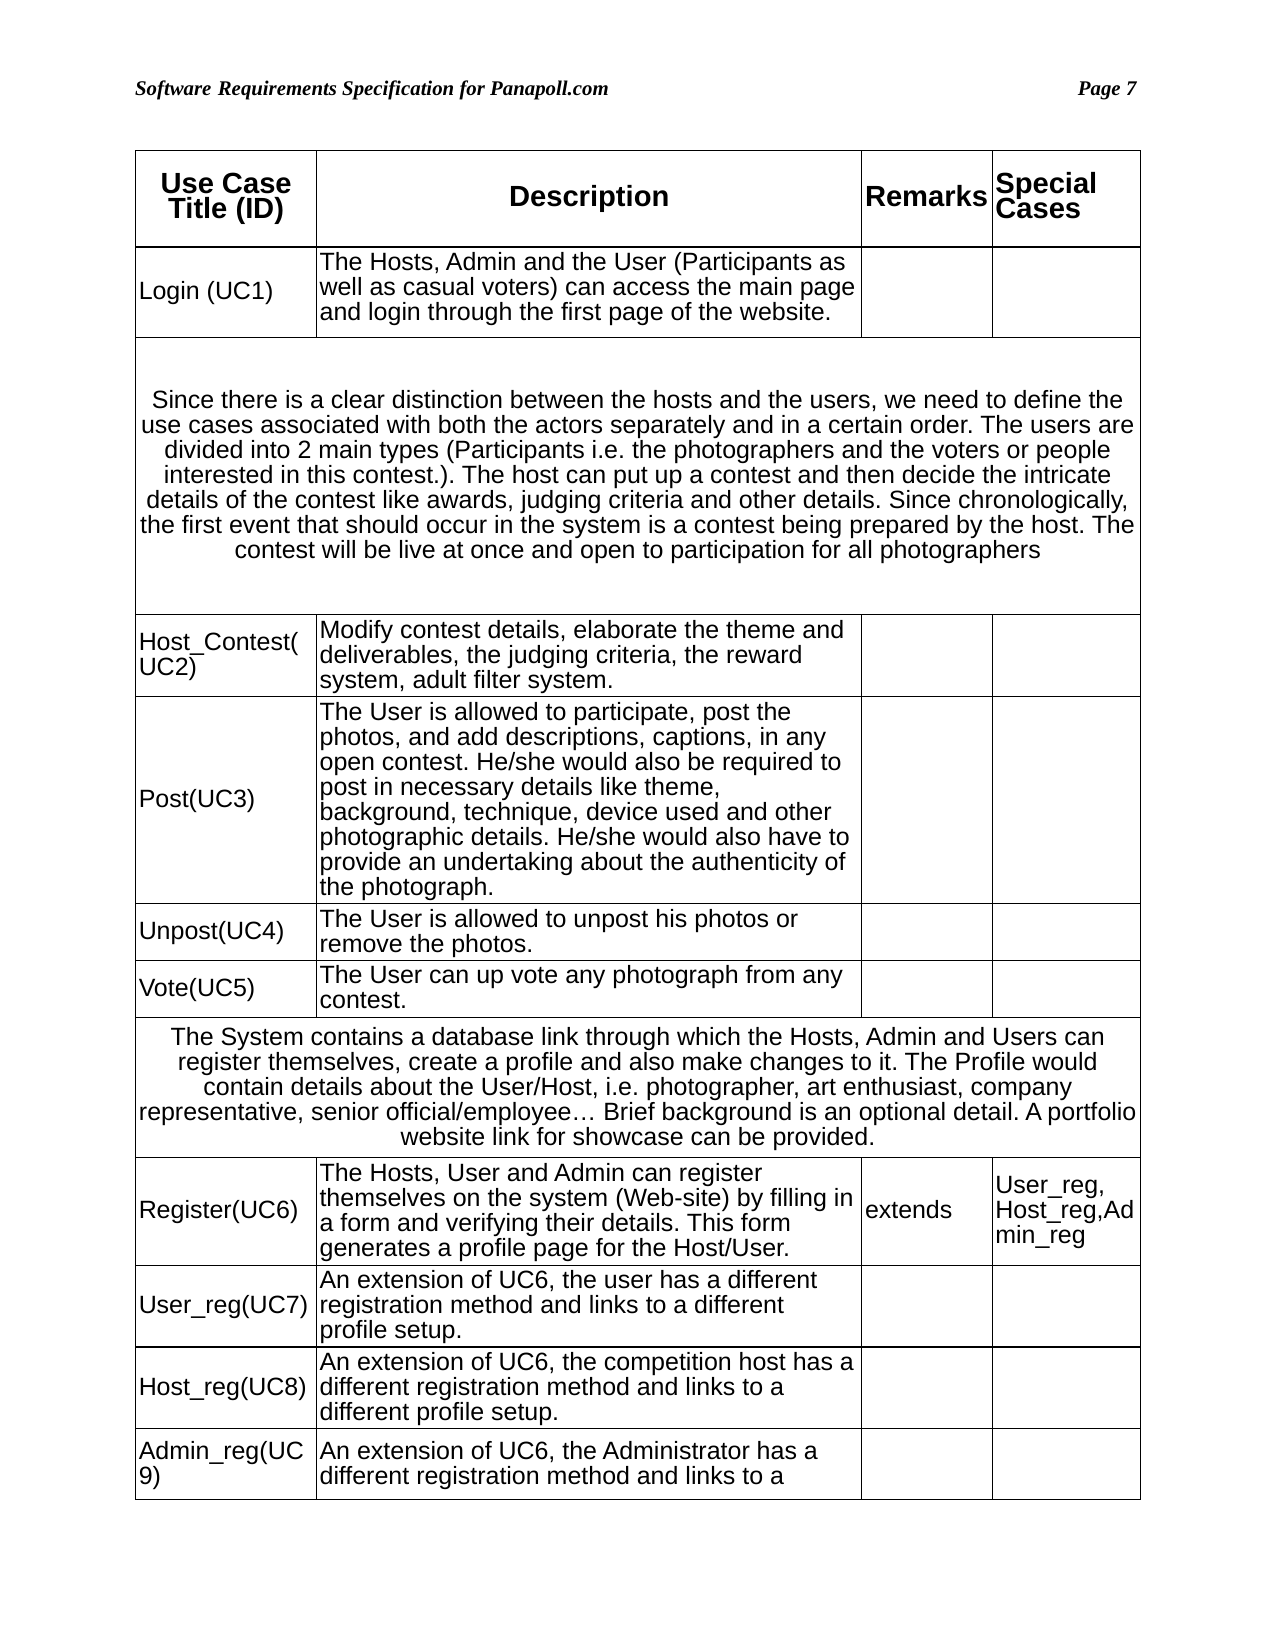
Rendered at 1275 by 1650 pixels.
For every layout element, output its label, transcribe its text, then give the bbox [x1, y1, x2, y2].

table_cell An extension of UC6, the competition host has a different registration method and links to a different profile setup. [317, 1348, 861, 1428]
table_cell The System contains a database link through which the Hosts, Admin and Users can register themselves, create a profile and also make changes to it. The Profile would contain details about the User/Host, i.e. photographer, art enthusiast, company representative, senior official/employee… Brief background is an optional detail. A portfolio website link for showcase can be provided. [136, 1018, 1140, 1157]
table_cell The User is allowed to participate, post the photos, and add descriptions, captions, in any open contest. He/she would also be required to post in necessary details like theme, background, technique, device used and other photographic details. He/she would also have to provide an undertaking about the authenticity of the photograph. [317, 697, 861, 903]
table_cell [862, 904, 992, 960]
table_cell Remarks [862, 151, 992, 246]
table_cell Post(UC3) [136, 697, 316, 903]
table_cell [993, 697, 1140, 903]
table_cell Host_reg(UC8) [136, 1348, 316, 1428]
table_cell [862, 961, 992, 1017]
table_cell The User can up vote any photograph from any contest. [317, 961, 861, 1017]
table_cell [993, 1348, 1140, 1428]
table_cell Use Case Title (ID) [136, 151, 316, 246]
table_cell An extension of UC6, the user has a different registration method and links to a different profile setup. [317, 1266, 861, 1346]
table_cell The Hosts, Admin and the User (Participants as well as casual voters) can access the main page and login through the first page of the website. [317, 248, 861, 337]
table_cell Host_Contest(UC2) [136, 615, 316, 696]
table_cell Vote(UC5) [136, 961, 316, 1017]
table_cell Since there is a clear distinction between the hosts and the users, we need to define the use cases associated with both the actors separately and in a certain order. The users are divided into 2 main types (Participants i.e. the photographers and the voters or people interested in this contest.). The host can put up a contest and then decide the intricate details of the contest like awards, judging criteria and other details. Since chronologically, the first event that should occur in the system is a contest being prepared by the host. The contest will be live at once and open to participation for all photographers [136, 338, 1140, 614]
table_cell User_reg, Host_reg,Admin_reg [993, 1158, 1140, 1264]
table_cell [862, 1429, 992, 1499]
table_cell [993, 961, 1140, 1017]
table_cell Login (UC1) [136, 248, 316, 337]
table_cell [317, 1429, 861, 1499]
table_cell extends [862, 1158, 992, 1264]
table_cell Special Cases [993, 151, 1140, 246]
table_cell [862, 248, 992, 337]
table_cell Modify contest details, elaborate the theme and deliverables, the judging criteria, the reward system, adult filter system. [317, 615, 861, 696]
table_cell User_reg(UC7) [136, 1266, 316, 1346]
table_cell Admin_reg(UC9) [136, 1429, 316, 1499]
table_cell Unpost(UC4) [136, 904, 316, 960]
table_cell [993, 1429, 1140, 1499]
table_cell [993, 615, 1140, 696]
table_cell [862, 615, 992, 696]
table_cell [862, 697, 992, 903]
table_cell [993, 1266, 1140, 1346]
table_cell Register(UC6) [136, 1158, 316, 1264]
table_cell [993, 904, 1140, 960]
table_cell The User is allowed to unpost his photos or remove the photos. [317, 904, 861, 960]
table_cell [993, 248, 1140, 337]
table_cell [862, 1348, 992, 1428]
table_cell The Hosts, User and Admin can register themselves on the system (Web-site) by filling in a form and verifying their details. This form generates a profile page for the Host/User. [317, 1158, 861, 1264]
table_cell [862, 1266, 992, 1346]
table_cell Description [317, 151, 861, 246]
